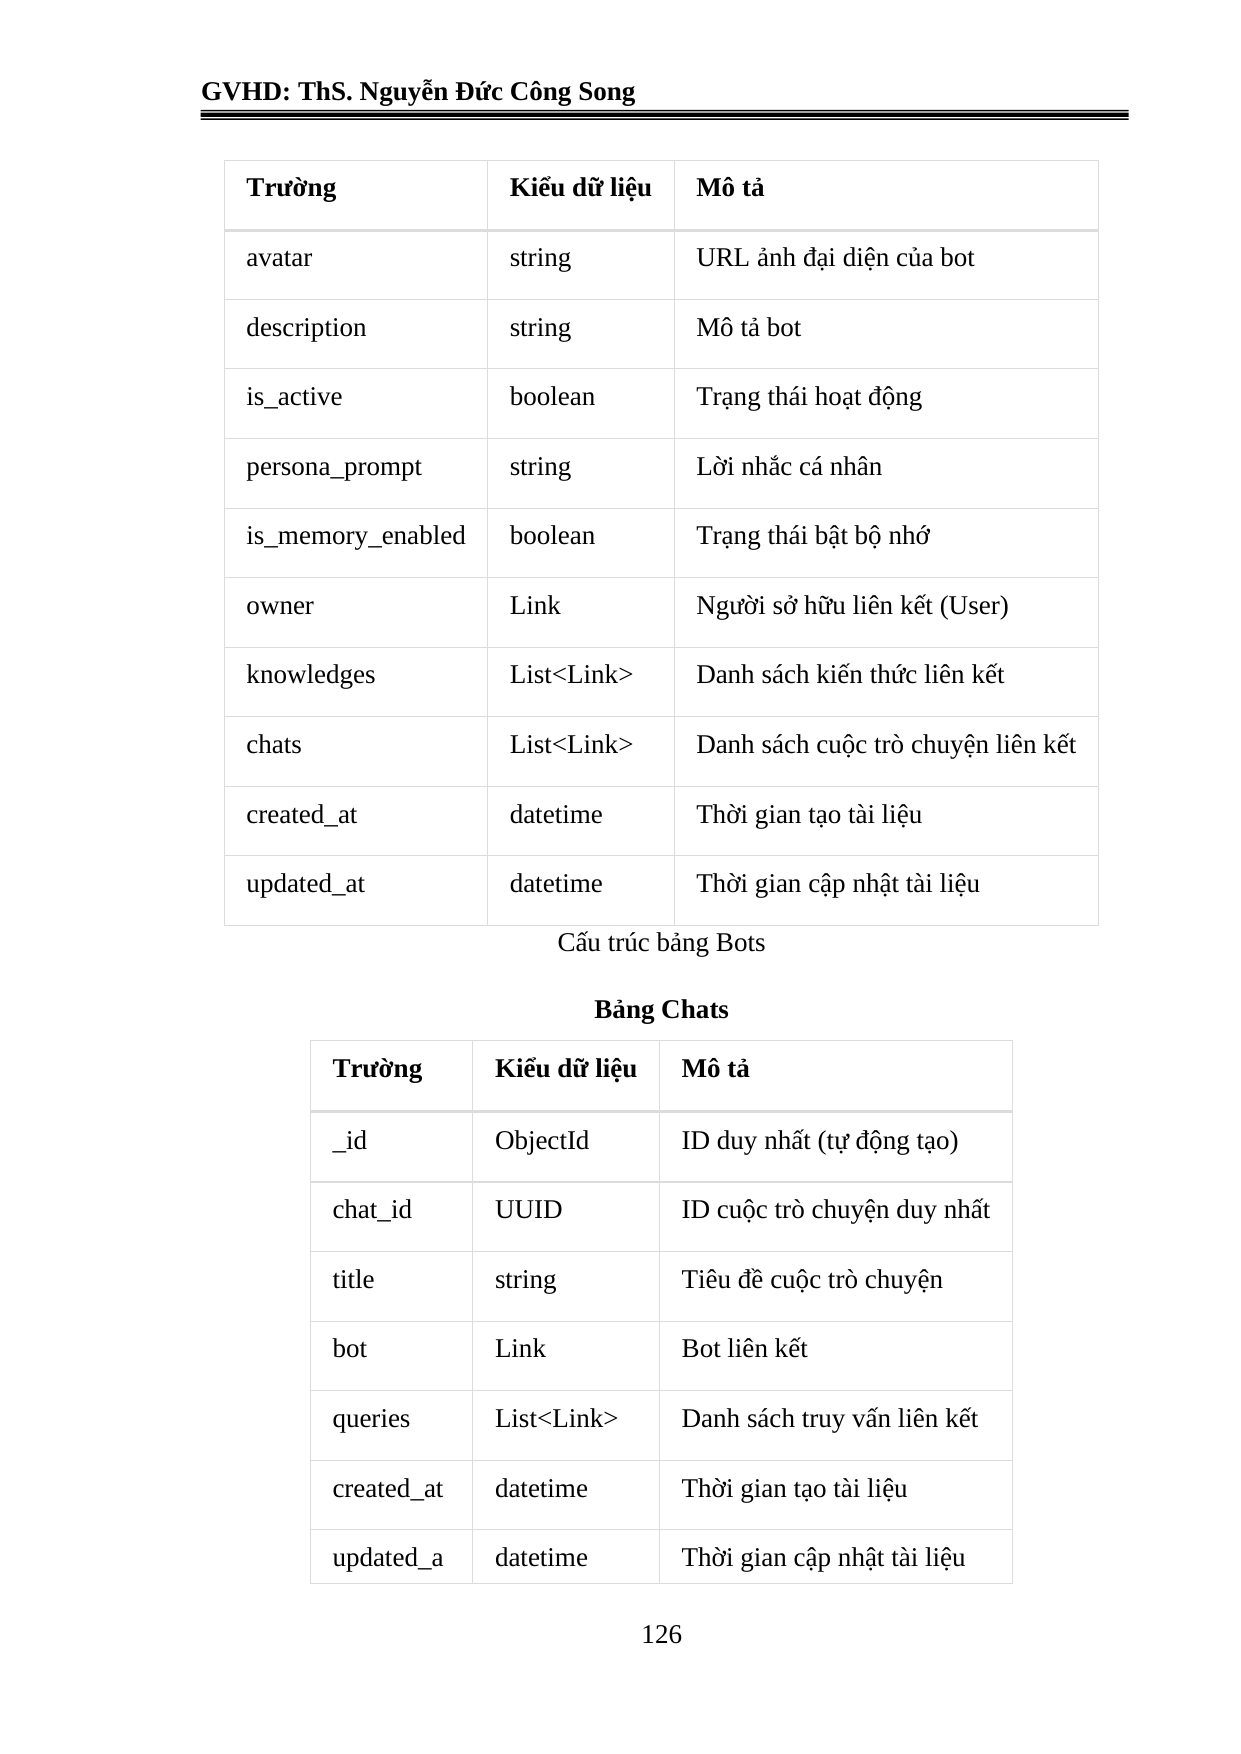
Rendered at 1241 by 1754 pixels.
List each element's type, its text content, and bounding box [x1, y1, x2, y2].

table_header Kiểu dữ liệu [488, 161, 674, 229]
table_cell updated_at [311, 1530, 472, 1583]
table_cell Trạng thái hoạt động [675, 369, 1098, 438]
table_cell owner [225, 578, 487, 647]
table_cell updated_at [225, 856, 487, 925]
table_cell queries [311, 1391, 472, 1460]
table_cell knowledges [225, 648, 487, 716]
text Bảng Chats [201, 993, 1122, 1024]
table_cell Thời gian cập nhật tài liệu [675, 856, 1098, 925]
table_cell Mô tả bot [675, 300, 1098, 368]
table_header Kiểu dữ liệu [473, 1041, 659, 1110]
table_cell Danh sách cuộc trò chuyện liên kết [675, 717, 1098, 786]
table_cell ObjectId [473, 1113, 659, 1181]
table_cell is_active [225, 369, 487, 438]
table_cell datetime [488, 787, 674, 855]
text Cấu trúc bảng Bots [201, 926, 1122, 957]
table_cell Thời gian tạo tài liệu [660, 1461, 1012, 1529]
table_cell Lời nhắc cá nhân [675, 439, 1098, 507]
table_cell Danh sách truy vấn liên kết [660, 1391, 1012, 1460]
table_cell Thời gian cập nhật tài liệu [660, 1530, 1012, 1583]
table_cell is_memory_enabled [225, 509, 487, 577]
table_cell chat_id [311, 1183, 472, 1251]
table_cell UUID [473, 1183, 659, 1251]
table_cell description [225, 300, 487, 368]
table_cell string [488, 439, 674, 507]
table_cell ID cuộc trò chuyện duy nhất [660, 1183, 1012, 1251]
table_cell string [488, 300, 674, 368]
table_cell boolean [488, 369, 674, 438]
table_cell Link [488, 578, 674, 647]
table_header Trường [311, 1041, 472, 1110]
table_cell avatar [225, 232, 487, 299]
table_cell Bot liên kết [660, 1322, 1012, 1390]
table_cell datetime [473, 1530, 659, 1583]
table_cell string [488, 232, 674, 299]
table_cell chats [225, 717, 487, 786]
table_header Mô tả [675, 161, 1098, 229]
table_cell Tiêu đề cuộc trò chuyện [660, 1252, 1012, 1321]
table_cell datetime [473, 1461, 659, 1529]
table_header Trường [225, 161, 487, 229]
table_cell created_at [311, 1461, 472, 1529]
table_cell Thời gian tạo tài liệu [675, 787, 1098, 855]
table_cell datetime [488, 856, 674, 925]
table_cell Danh sách kiến thức liên kết [675, 648, 1098, 716]
table_cell boolean [488, 509, 674, 577]
table_cell bot [311, 1322, 472, 1390]
table_cell List<Link> [488, 717, 674, 786]
table_cell List<Link> [488, 648, 674, 716]
table_cell Trạng thái bật bộ nhớ [675, 509, 1098, 577]
table_cell string [473, 1252, 659, 1321]
table_cell persona_prompt [225, 439, 487, 507]
table_cell ID duy nhất (tự động tạo) [660, 1113, 1012, 1181]
table_cell title [311, 1252, 472, 1321]
table_cell Link [473, 1322, 659, 1390]
table_cell List<Link> [473, 1391, 659, 1460]
table_cell created_at [225, 787, 487, 855]
table_header Mô tả [660, 1041, 1012, 1110]
table_cell Người sở hữu liên kết (User) [675, 578, 1098, 647]
table_cell URL ảnh đại diện của bot [675, 232, 1098, 299]
table_cell _id [311, 1113, 472, 1181]
